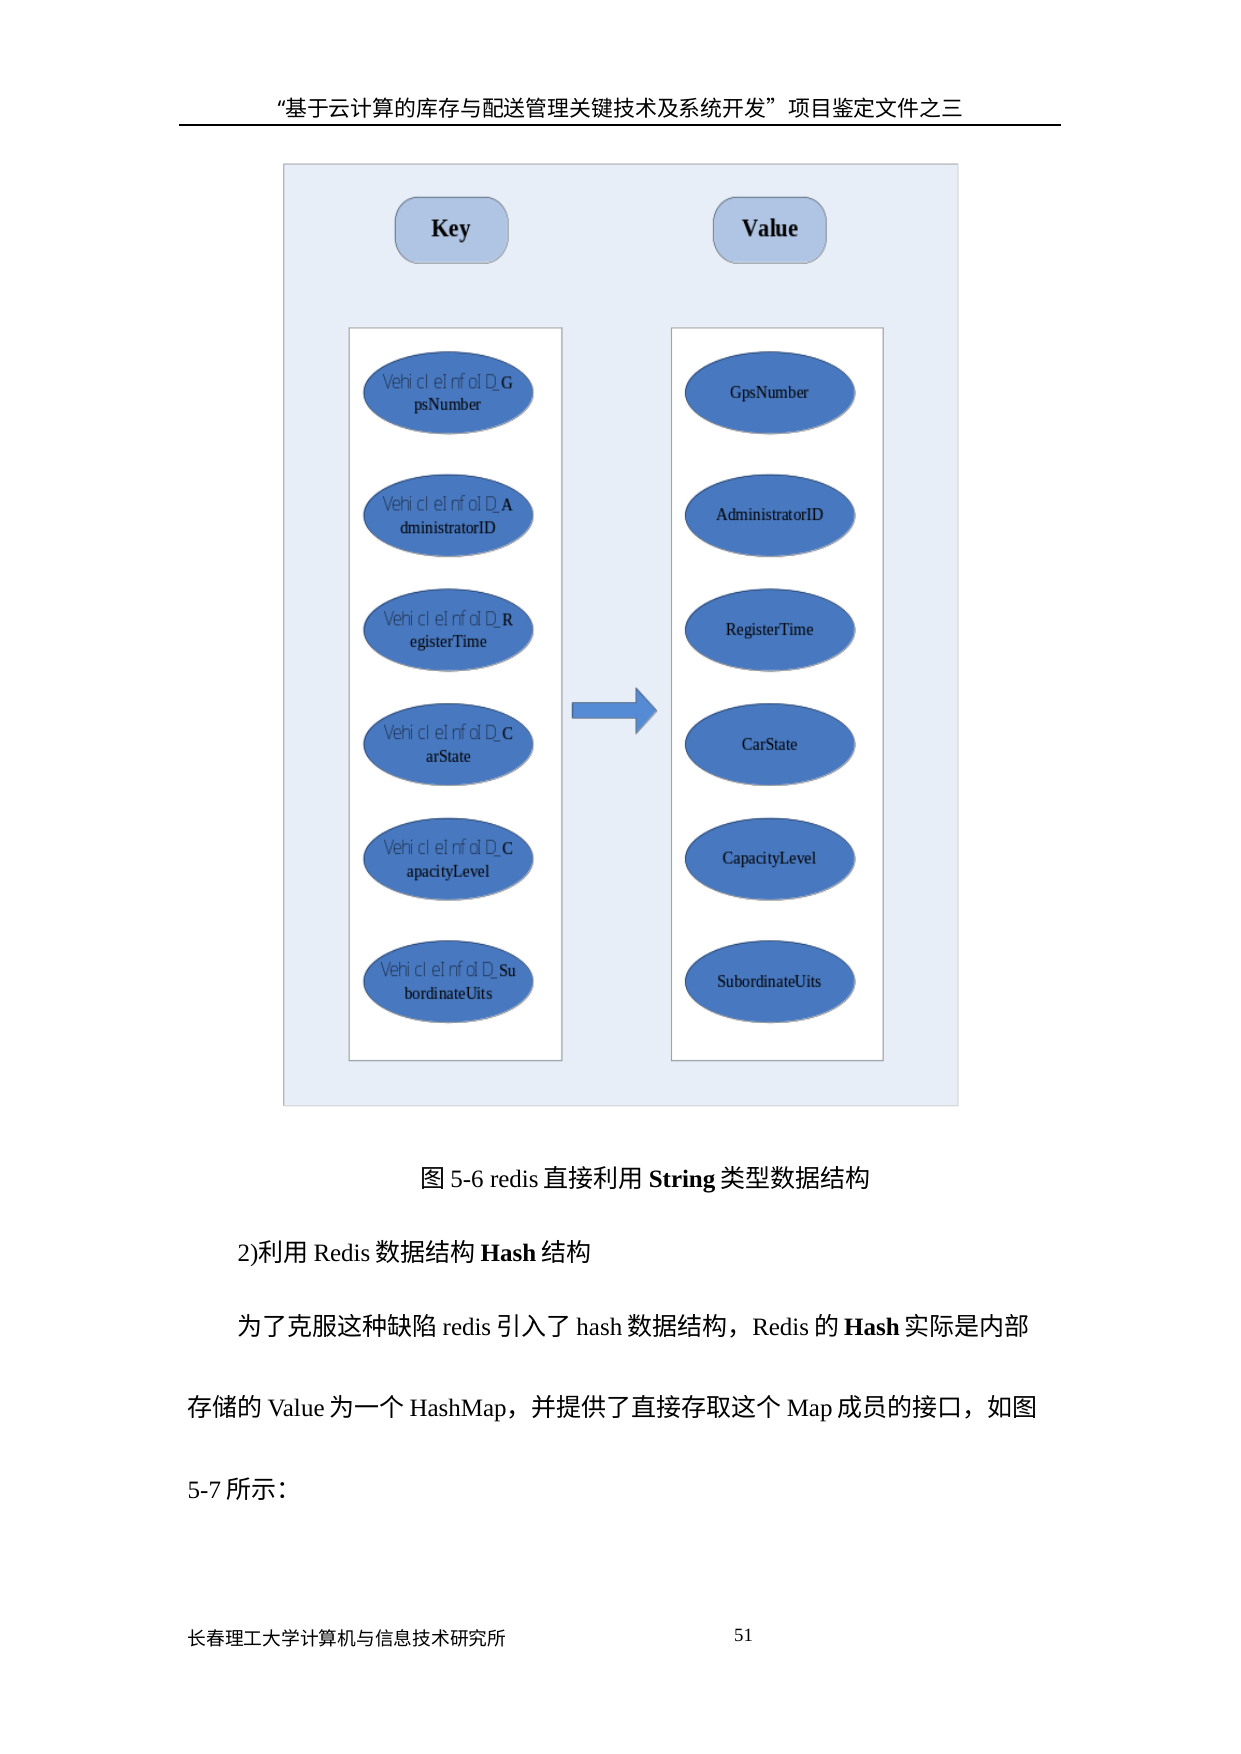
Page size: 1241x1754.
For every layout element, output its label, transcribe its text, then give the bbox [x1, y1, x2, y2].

text 为了克服这种缺陷redis引入了hash数据结构，Redis的Hash实际是内部存储的Value为一个HashMap，并提供了直接存取这个Map成员的接口，如图5-7所示： [187, 1292, 1053, 1520]
text 图5-6 redis直接利用String类型数据结构 [187, 1144, 1053, 1209]
list 利用Redis数据结构Hash结构 [187, 1218, 1053, 1283]
